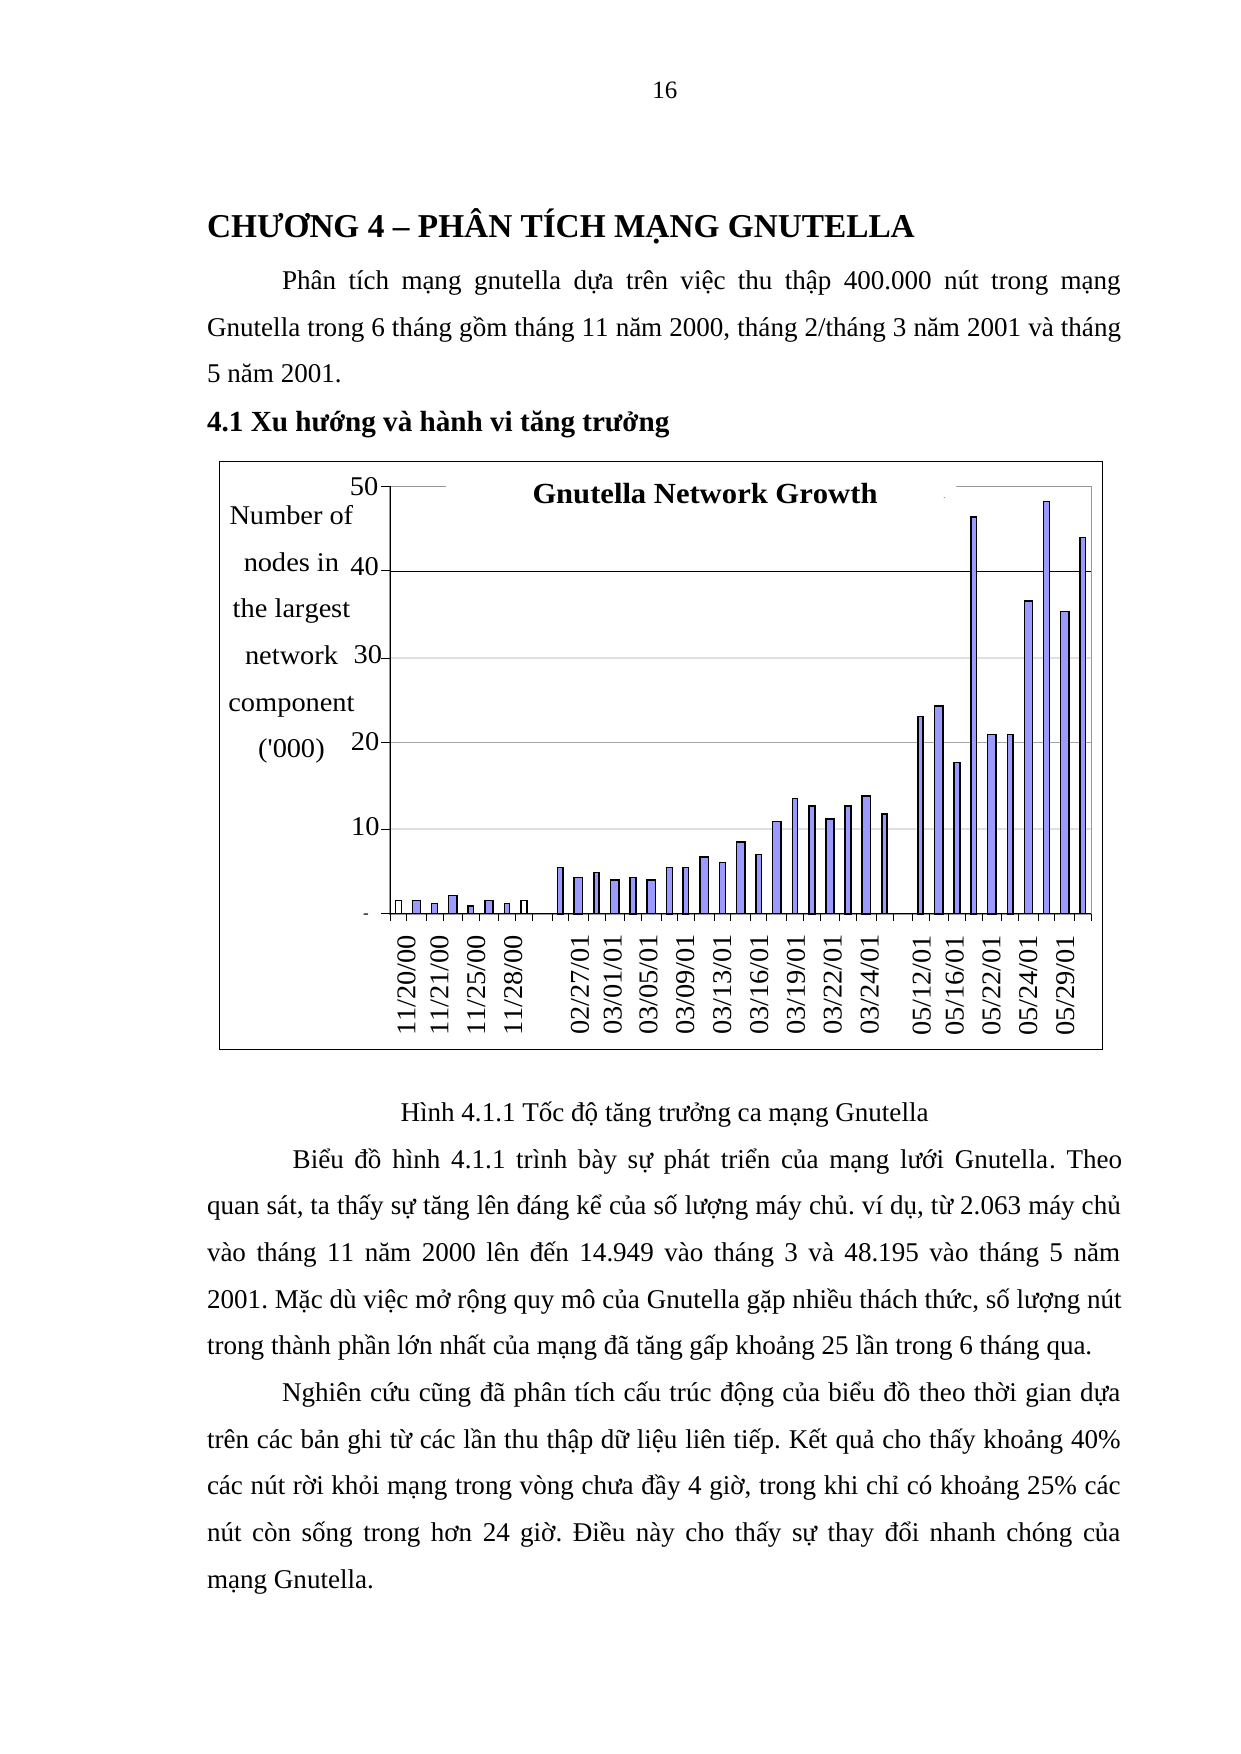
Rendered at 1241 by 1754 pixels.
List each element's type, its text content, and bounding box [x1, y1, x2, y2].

text Nghiên cứu cũng đã phân tích cấu trúc động của biểu đồ theo thời gian dựa trên các bản ghi từ các lần thu thập dữ liệu liên tiếp. Kết quả cho thấy khoảng 40% các nút rời khỏi mạng trong vòng chưa đầy 4 giờ, trong khi chỉ có khoảng 25% các nút còn sống trong hơn 24 giờ. Điều này cho thấy sự thay đổi nhanh chóng của mạng Gnutella. [207, 1376, 1122, 1594]
text 4.1 Xu hướng và hành vi tăng trưởng [207, 404, 1122, 438]
text Biểu đồ hình 4.1.1 trình bày sự phát triển của mạng lưới Gnutella. Theo quan sát, ta thấy sự tăng lên đáng kể của số lượng máy chủ. ví dụ, từ 2.063 máy chủ vào tháng 11 năm 2000 lên đến 14.949 vào tháng 3 và 48.195 vào tháng 5 năm 2001. Mặc dù việc mở rộng quy mô của Gnutella gặp nhiều thách thức, số lượng nút trong thành phần lớn nhất của mạng đã tăng gấp khoảng 25 lần trong 6 tháng qua. [207, 1143, 1122, 1361]
text Phân tích mạng gnutella dựa trên việc thu thập 400.000 nút trong mạng Gnutella trong 6 tháng gồm tháng 11 năm 2000, tháng 2/tháng 3 năm 2001 và tháng 5 năm 2001. [207, 264, 1122, 389]
text Hình 4.1.1 Tốc độ tăng trưởng ca mạng Gnutella [207, 467, 1122, 1127]
text CHƯƠNG 4 – Phân tích mạng Gnutella [207, 207, 1122, 245]
